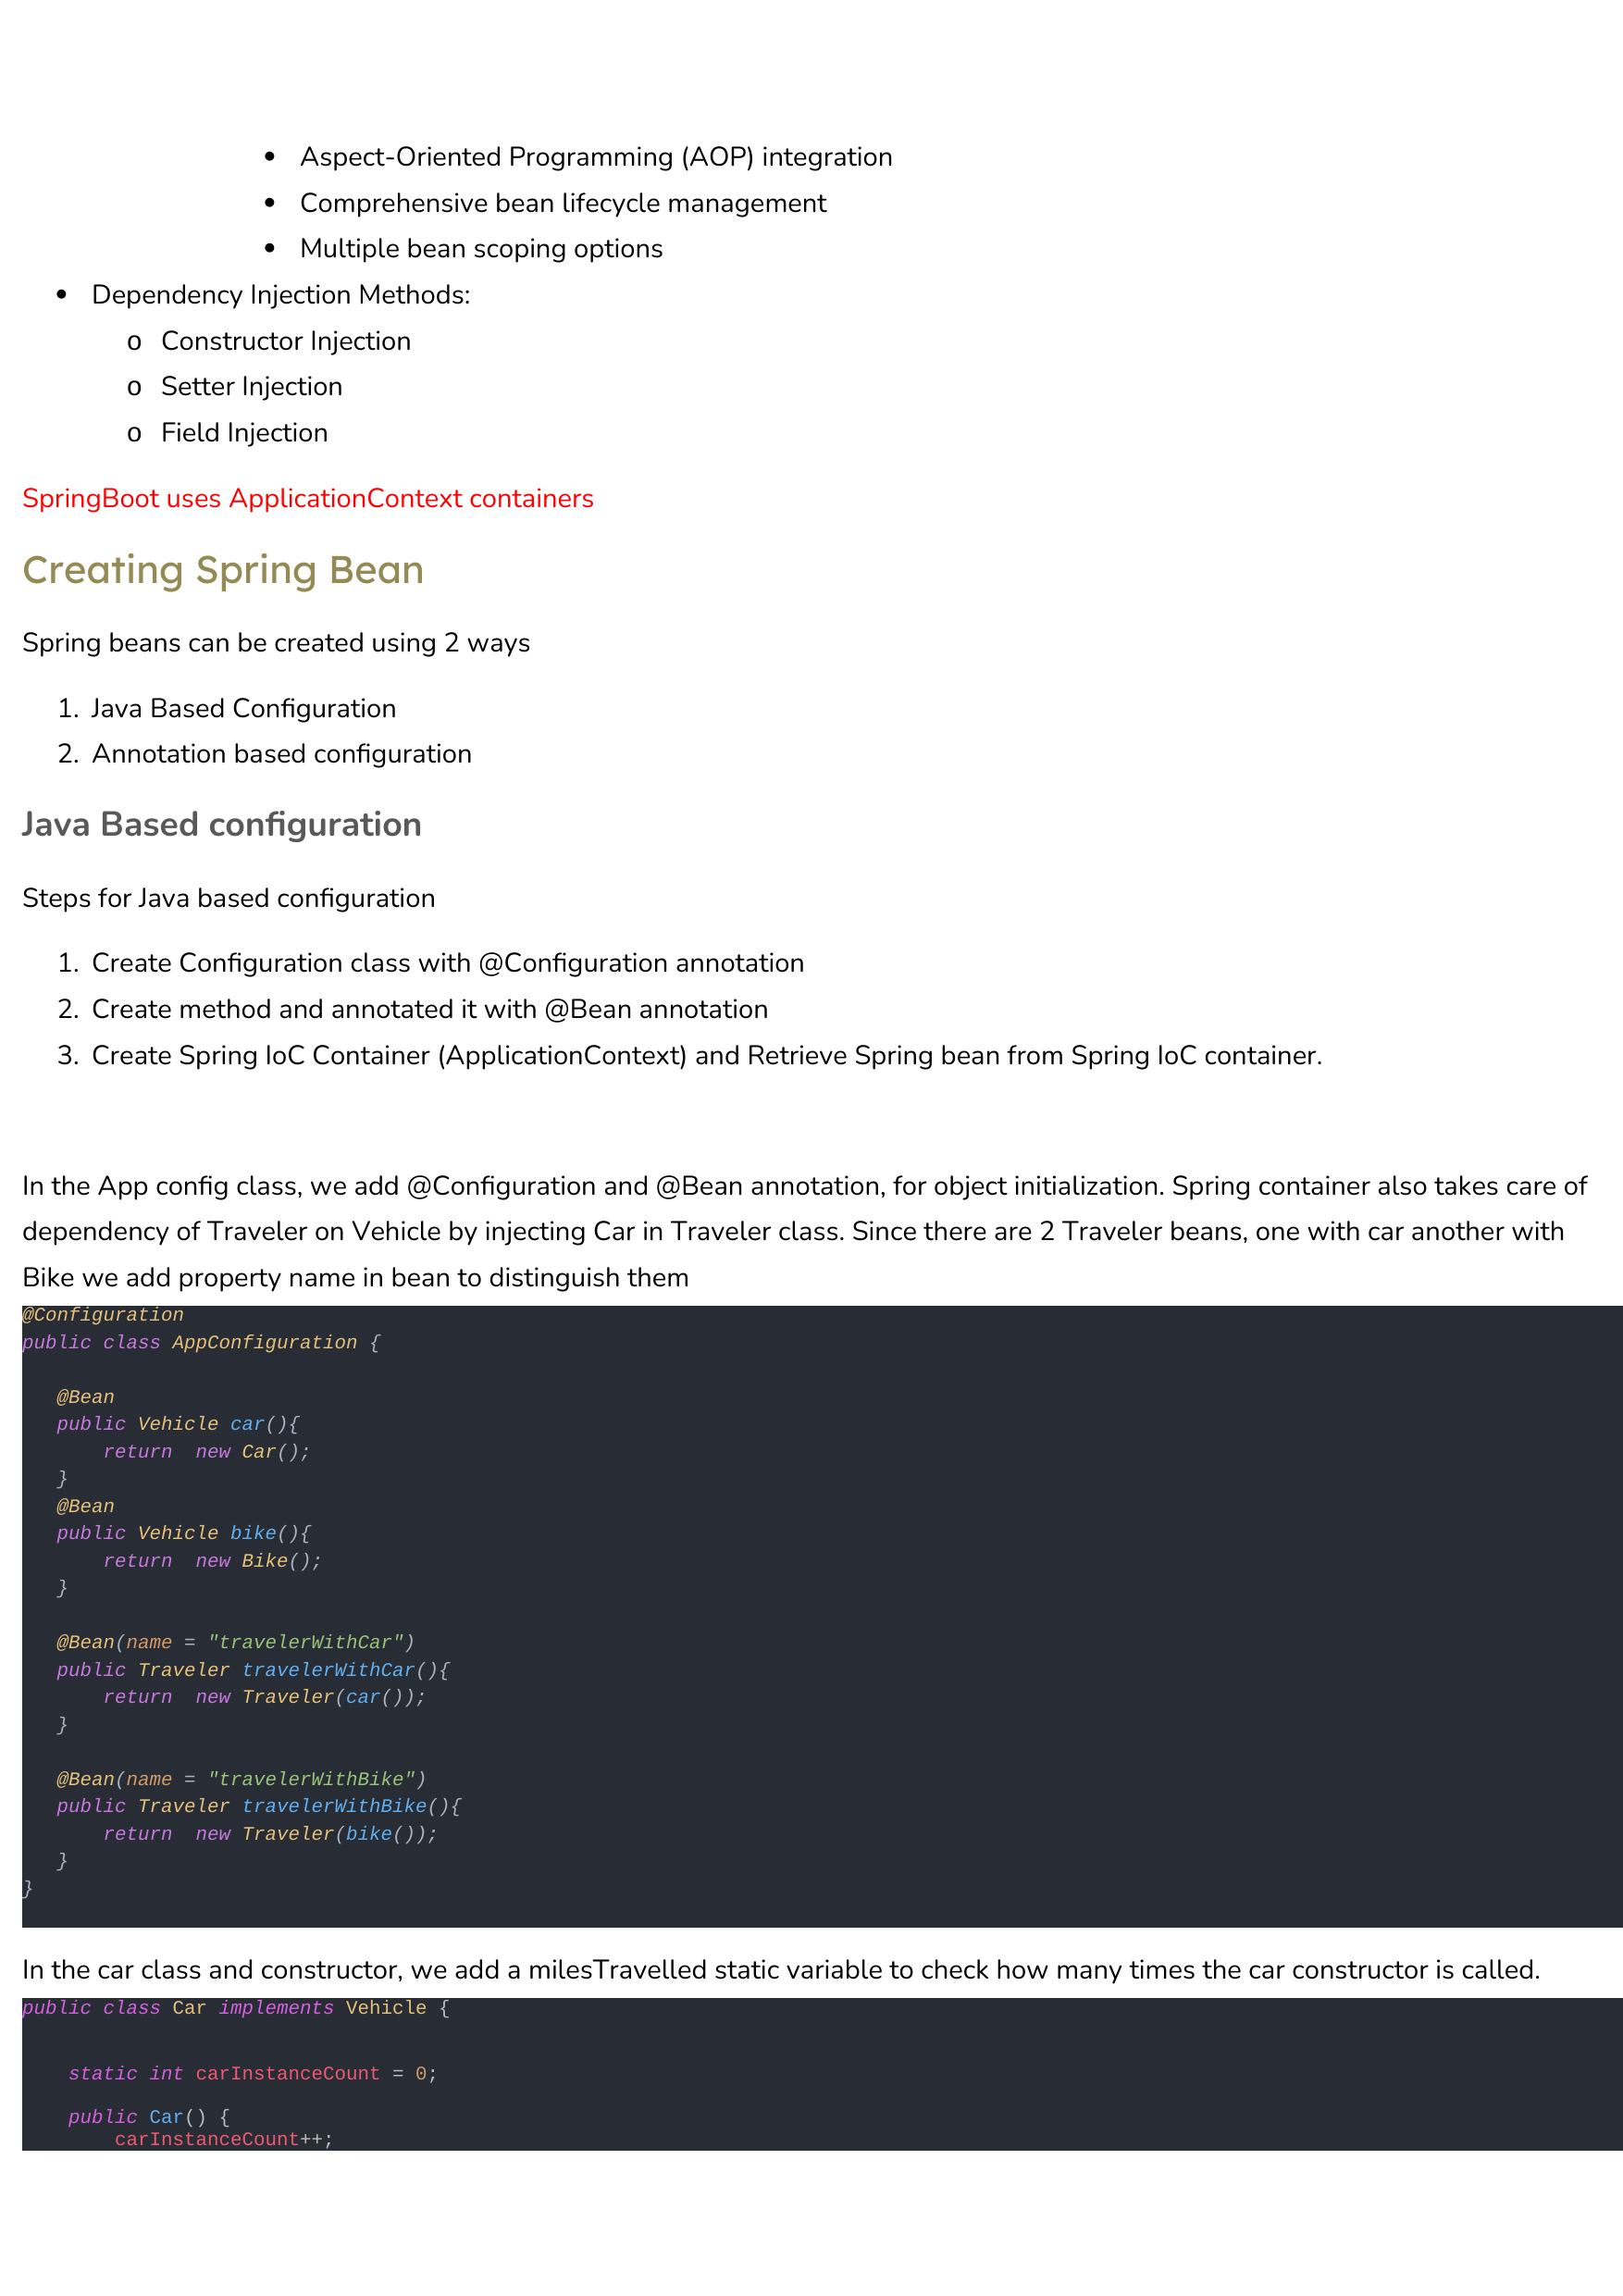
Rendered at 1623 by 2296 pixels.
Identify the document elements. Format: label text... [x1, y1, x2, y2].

list Aspect-Oriented Programming (AOP) integration [265, 139, 1623, 176]
text } [22, 1578, 1623, 1600]
list Field Injection [126, 415, 1623, 452]
text Spring beans can be created using 2 ways [22, 625, 1623, 662]
list Create Spring IoC Container (ApplicationContext) and Retrieve Spring bean from Spring IoC container. [56, 1036, 1623, 1074]
text public Vehicle bike(){ [22, 1523, 1623, 1545]
text return new Car(); [22, 1442, 1623, 1464]
text } [22, 1878, 1623, 1900]
text public Traveler travelerWithBike(){ [22, 1796, 1623, 1818]
text @Bean(name = "travelerWithCar") [22, 1632, 1623, 1655]
list Setter Injection [126, 368, 1623, 405]
list Dependency Injection Methods: [56, 277, 1623, 314]
text @Bean(name = "travelerWithBike") [22, 1769, 1623, 1791]
list Create method and annotated it with @Bean annotation [56, 991, 1623, 1028]
text @Bean [22, 1387, 1623, 1409]
text public Traveler travelerWithCar(){ [22, 1660, 1623, 1682]
text public Vehicle car(){ [22, 1414, 1623, 1436]
text @Bean [22, 1496, 1623, 1519]
text In the car class and constructor, we add a milesTravelled static variable to check how many times the car constructor is called. [22, 1952, 1623, 1989]
text } [22, 1851, 1623, 1873]
text } [22, 1715, 1623, 1736]
text In the App config class, we add @Configuration and @Bean annotation, for object initialization. Spring container also takes care of dependency of Traveler on Vehicle by injecting Car in Traveler class. Since there are 2 Traveler beans, one with car another with Bike we add property name in bean to distinguish them [22, 1167, 1623, 1297]
text return new Traveler(car()); [22, 1687, 1623, 1709]
list Create Configuration class with @Configuration annotation [56, 945, 1623, 982]
text SpringBoot uses ApplicationContext containers [22, 480, 1623, 516]
text } [22, 1469, 1623, 1491]
text public class AppConfiguration { [22, 1333, 1623, 1355]
text return new Traveler(bike()); [22, 1824, 1623, 1845]
list Comprehensive bean lifecycle management [265, 185, 1623, 221]
text Steps for Java based configuration [22, 880, 1623, 916]
text @Configuration [22, 1306, 1623, 1327]
text return new Bike(); [22, 1551, 1623, 1572]
list Multiple bean scoping options [265, 230, 1623, 267]
subtitle Creating Spring Bean [22, 545, 1623, 593]
subtitle Java Based configuration [22, 801, 1623, 849]
list Java Based Configuration [56, 690, 1623, 726]
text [22, 1998, 1623, 2151]
list Constructor Injection [126, 323, 1623, 359]
list Annotation based configuration [56, 736, 1623, 773]
